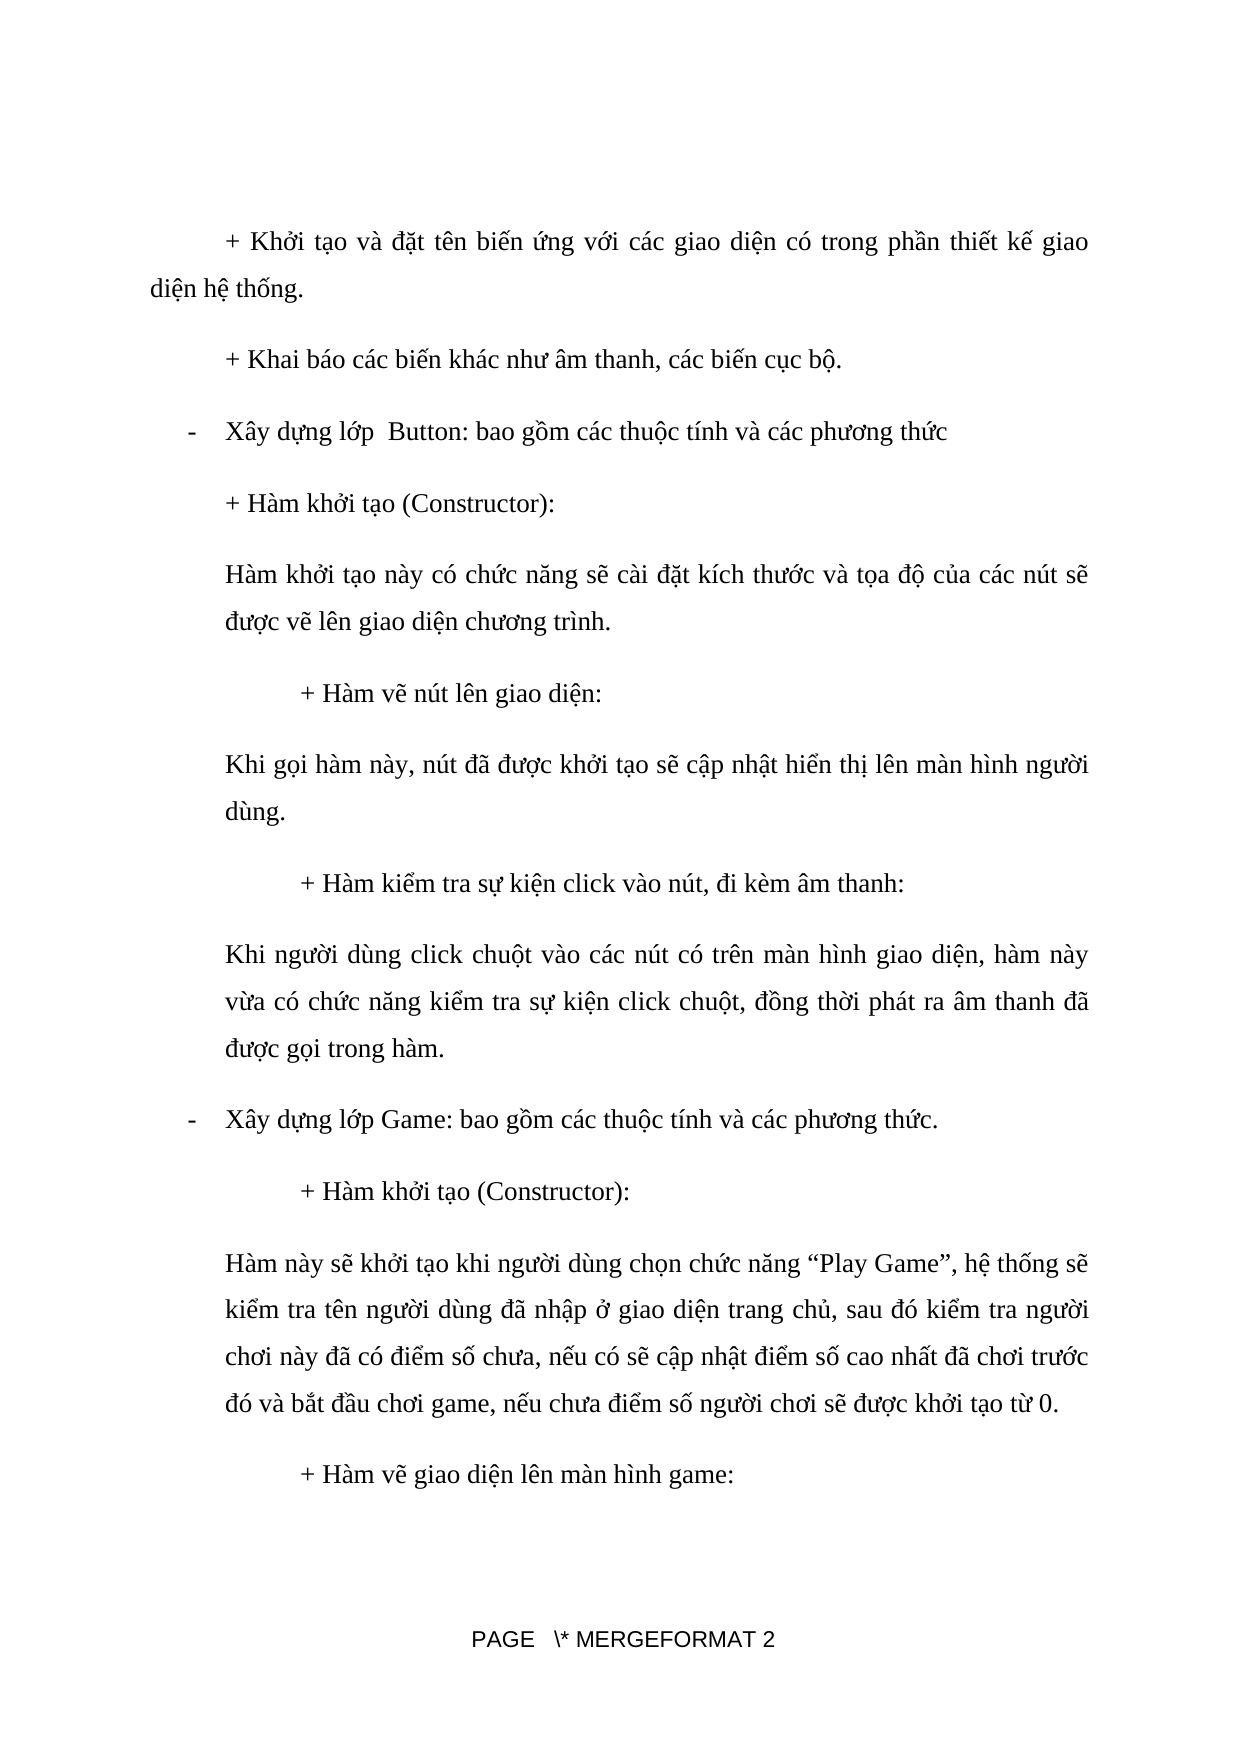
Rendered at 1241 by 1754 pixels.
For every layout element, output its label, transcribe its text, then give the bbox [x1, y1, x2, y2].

text Hàm khởi tạo này có chức năng sẽ cài đặt kích thước và tọa độ của các nút sẽ được vẽ lên giao diện chương trình. [225, 558, 1090, 636]
list Xây dựng lớp Button: bao gồm các thuộc tính và các phương thức [187, 415, 1090, 446]
text + Khởi tạo và đặt tên biến ứng với các giao diện có trong phần thiết kế giao diện hệ thống. [150, 225, 1090, 303]
text Khi gọi hàm này, nút đã được khởi tạo sẽ cập nhật hiển thị lên màn hình người dùng. [225, 748, 1090, 826]
text + Hàm khởi tạo (Constructor): [150, 487, 1090, 518]
text + Hàm vẽ giao diện lên màn hình game: [225, 1458, 1090, 1489]
list Xây dựng lớp Game: bao gồm các thuộc tính và các phương thức. [187, 1103, 1090, 1134]
text + Hàm vẽ nút lên giao diện: [225, 677, 1090, 708]
text + Khai báo các biến khác như âm thanh, các biến cục bộ. [150, 343, 1090, 374]
text Hàm này sẽ khởi tạo khi người dùng chọn chức năng “Play Game”, hệ thống sẽ kiểm tra tên người dùng đã nhập ở giao diện trang chủ, sau đó kiểm tra người chơi này đã có điểm số chưa, nếu có sẽ cập nhật điểm số cao nhất đã chơi trước đó và bắt đầu chơi game, nếu chưa điểm số người chơi sẽ được khởi tạo từ 0. [225, 1247, 1090, 1418]
text + Hàm kiểm tra sự kiện click vào nút, đi kèm âm thanh: [225, 867, 1090, 898]
text + Hàm khởi tạo (Constructor): [225, 1175, 1090, 1206]
text Khi người dùng click chuột vào các nút có trên màn hình giao diện, hàm này vừa có chức năng kiểm tra sự kiện click chuột, đồng thời phát ra âm thanh đã được gọi trong hàm. [225, 938, 1090, 1063]
